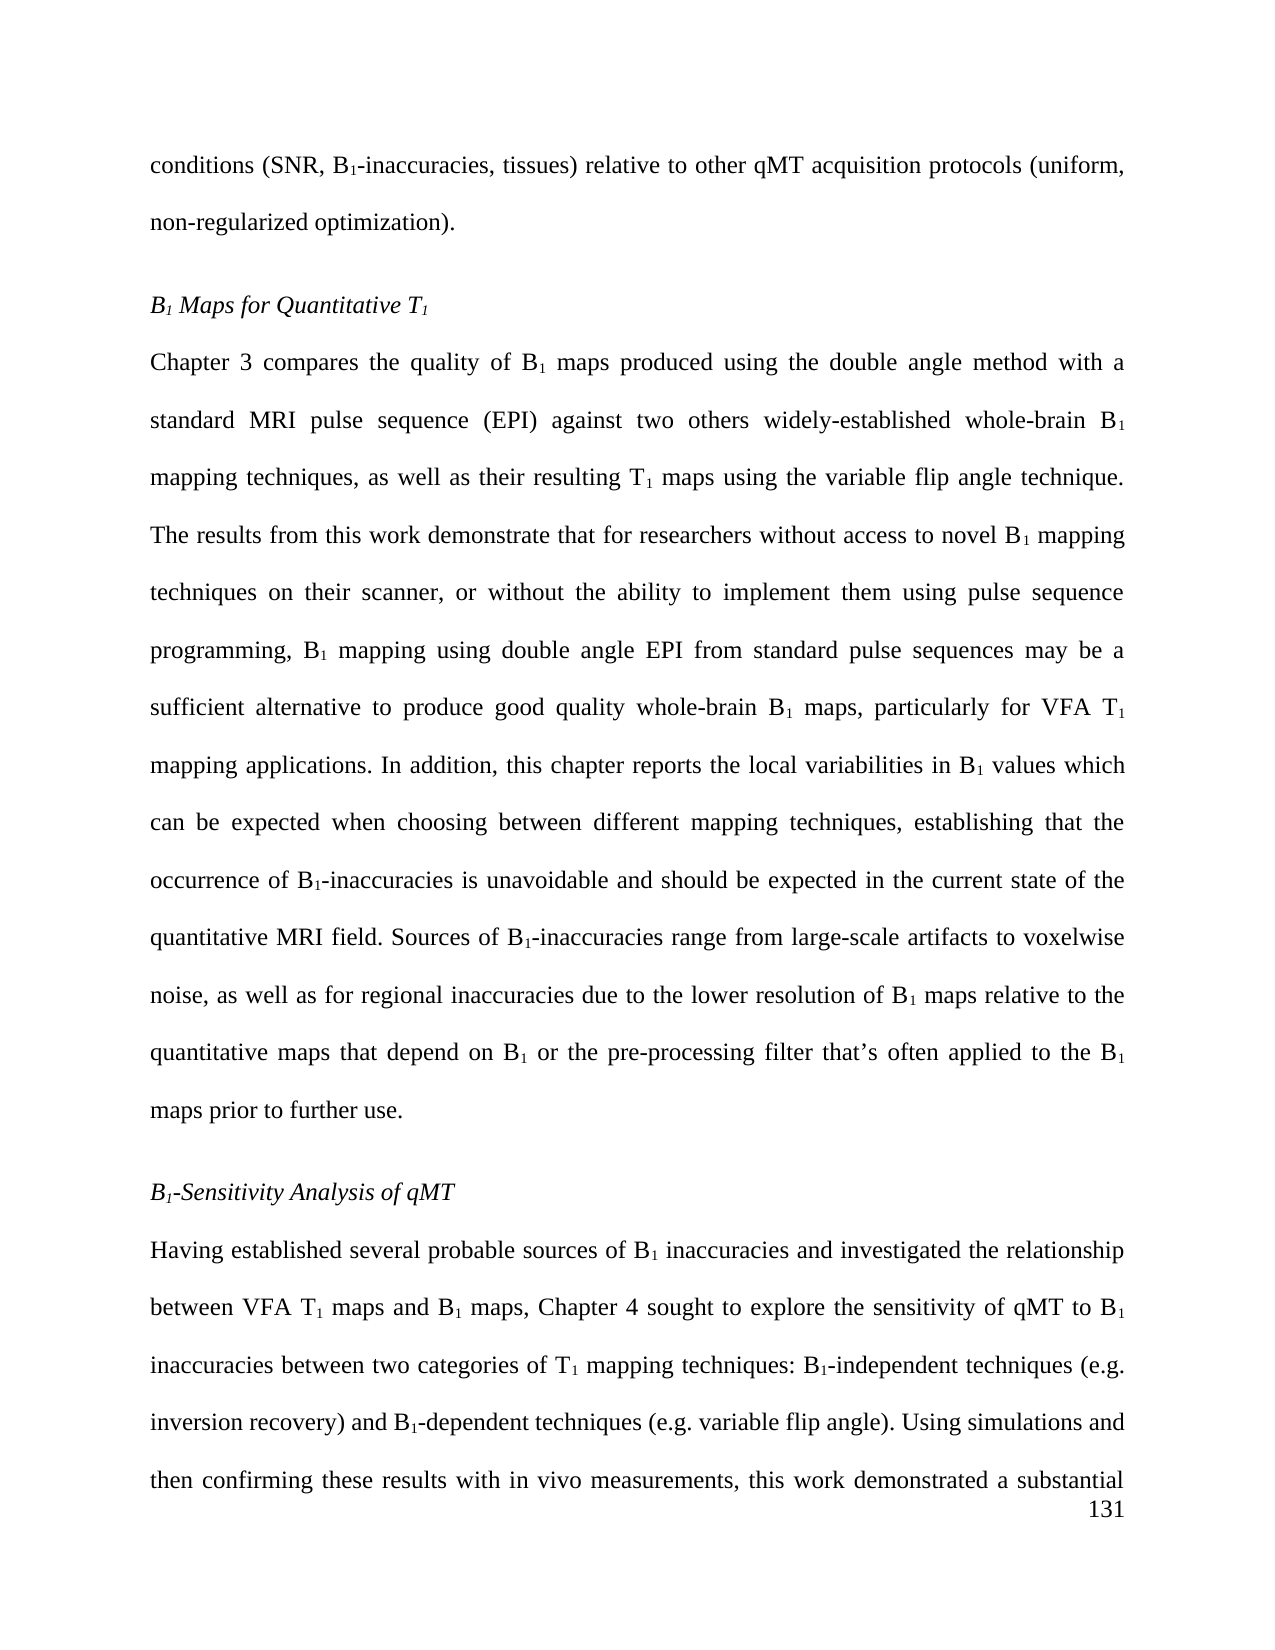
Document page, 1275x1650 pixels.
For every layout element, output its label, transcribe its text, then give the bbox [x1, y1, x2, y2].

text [150, 1235, 1125, 1494]
text B1-Sensitivity Analysis of qMT [150, 1177, 1125, 1206]
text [150, 150, 1125, 236]
text B1 Maps for Quantitative T1 [150, 290, 1125, 319]
text Chapter 3 compares the quality of B1 maps produced using the double angle method with a standard MRI pulse sequence (EPI) against two others widely-established whole-brain B1 mapping techniques, as well as their resulting T1 maps using the variable flip angle technique. The results from this work demonstrate that for researchers without access to novel B1 mapping techniques on their scanner, or without the ability to implement them using pulse sequence programming, B1 mapping using double angle EPI from standard pulse sequences may be a sufficient alternative to produce good quality whole-brain B1 maps, particularly for VFA T1 mapping applications. In addition, this chapter reports the local variabilities in B1 values which can be expected when choosing between different mapping techniques, establishing that the occurrence of B1-inaccuracies is unavoidable and should be expected in the current state of the quantitative MRI field. Sources of B1-inaccuracies range from large-scale artifacts to voxelwise noise, as well as for regional inaccuracies due to the lower resolution of B1 maps relative to the quantitative maps that depend on B1 or the pre-processing filter that’s often applied to the B1 maps prior to further use. [150, 347, 1125, 1124]
